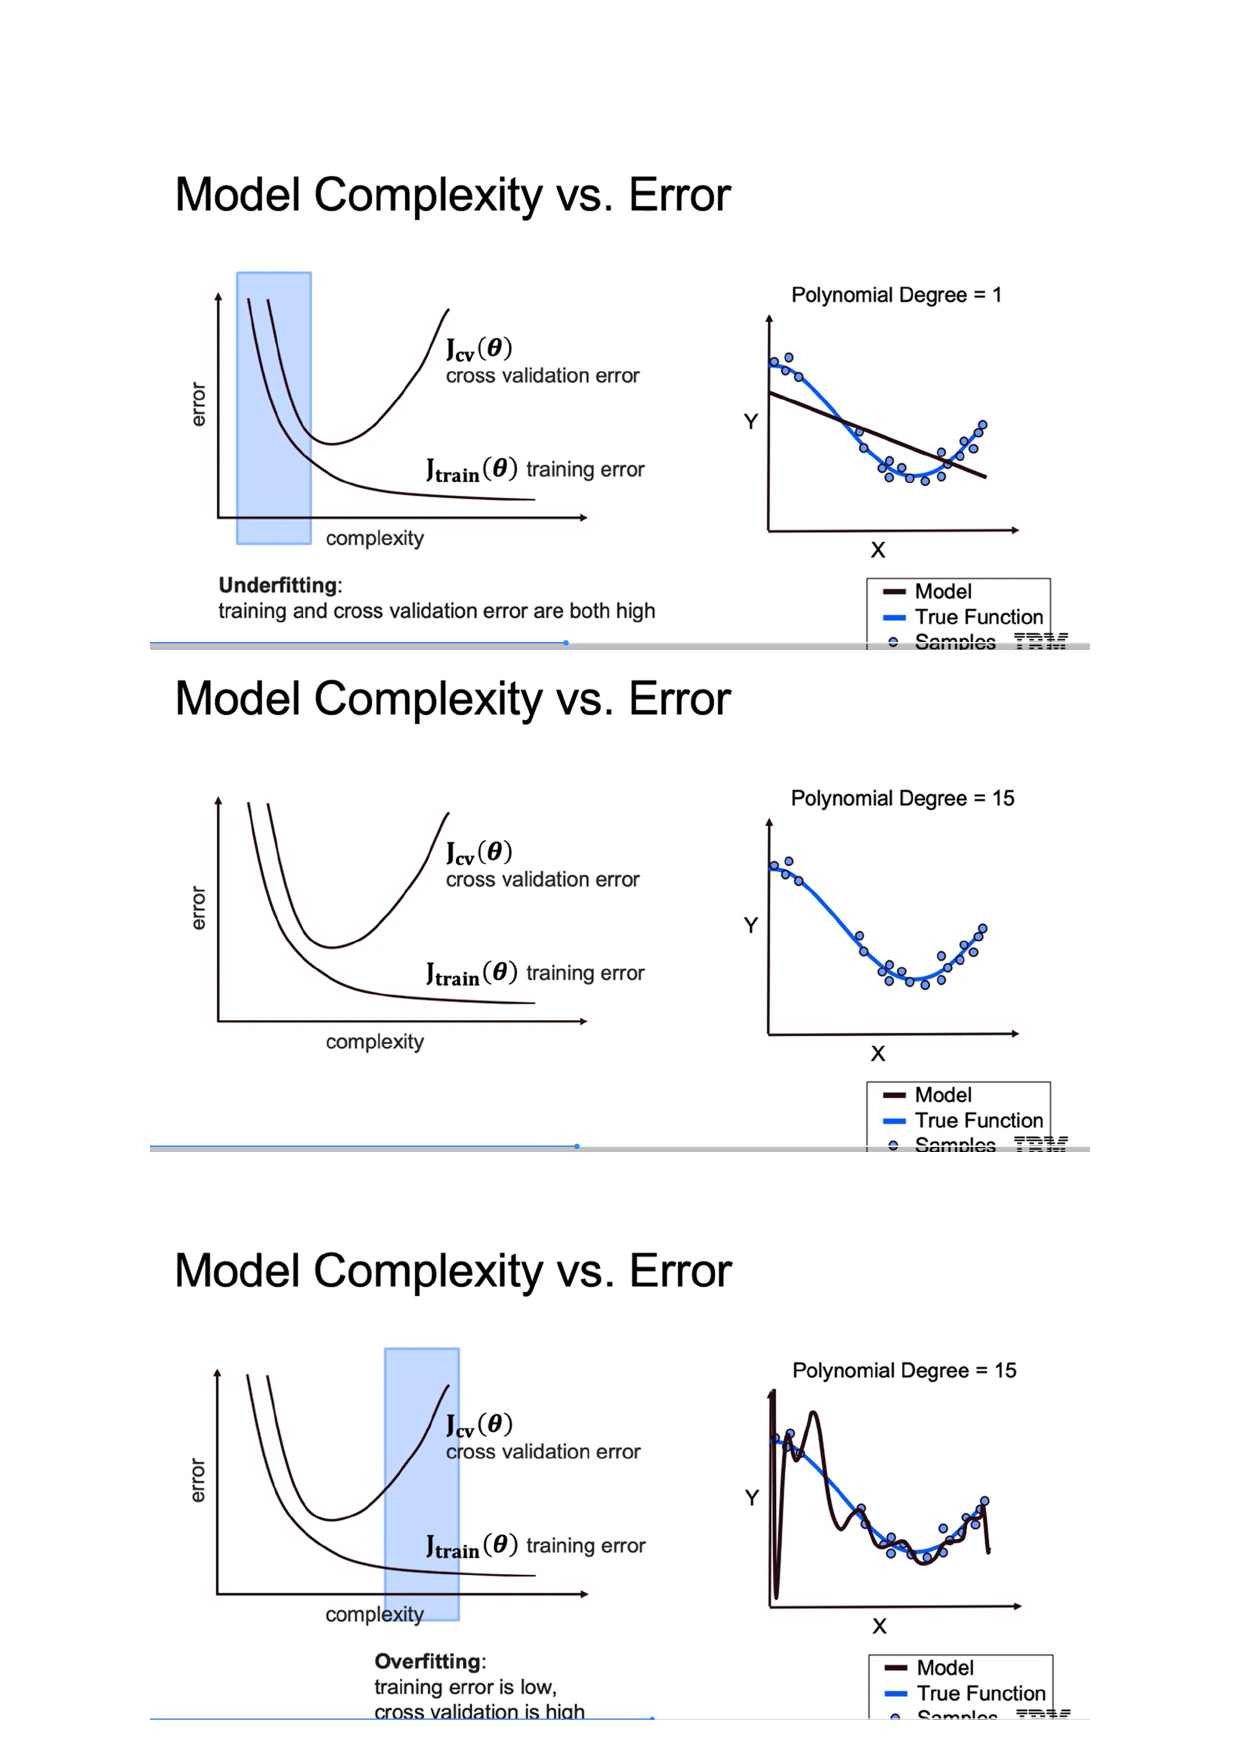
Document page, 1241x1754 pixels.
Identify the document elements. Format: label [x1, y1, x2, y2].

picture [150, 653, 1091, 1152]
picture [150, 150, 1091, 650]
picture [149, 1226, 1091, 1720]
